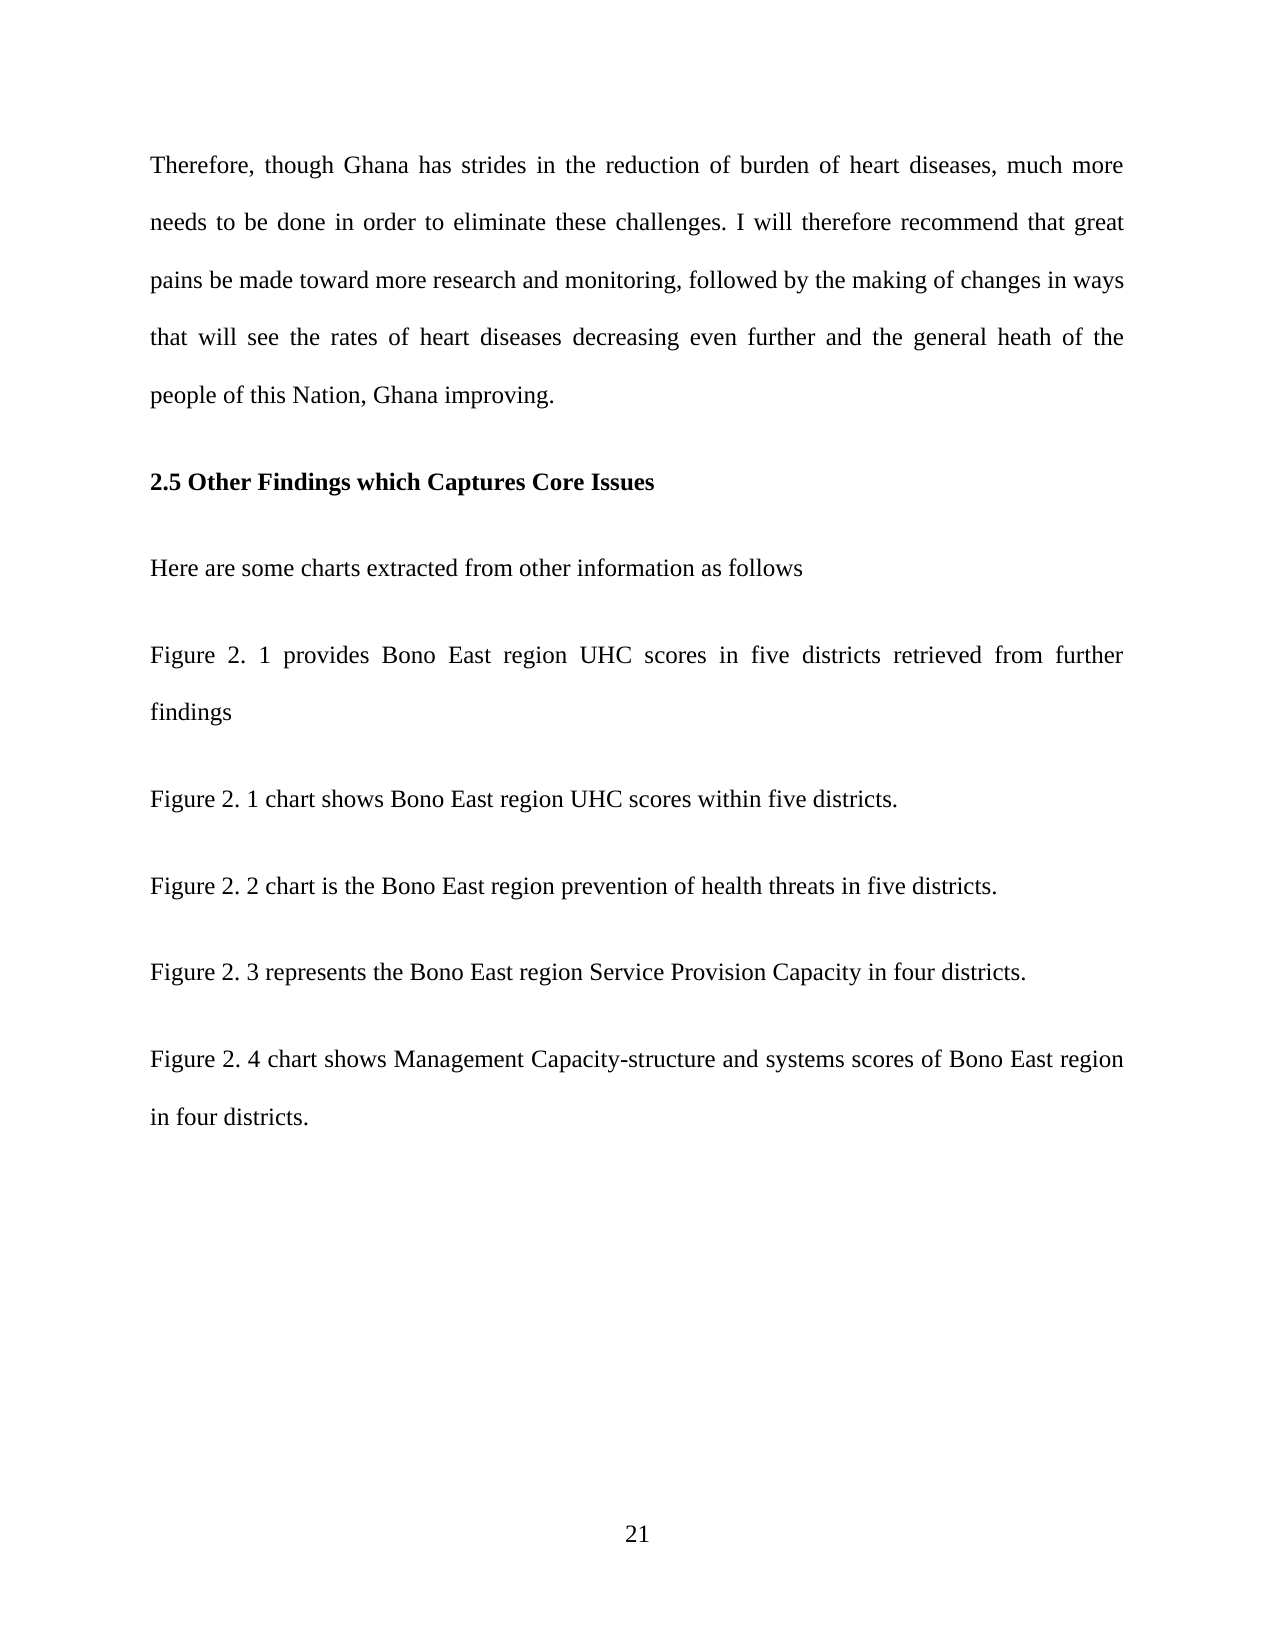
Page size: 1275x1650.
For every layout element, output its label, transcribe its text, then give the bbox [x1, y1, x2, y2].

text Figure 2. 1 provides Bono East region UHC scores in five districts retrieved from further findings [150, 640, 1125, 726]
text Figure 2. 4 chart shows Management Capacity-structure and systems scores of Bono East region in four districts. [150, 1044, 1125, 1130]
text 2.5 Other Findings which Captures Core Issues [150, 467, 1125, 495]
text Therefore, though Ghana has strides in the reduction of burden of heart diseases, much more needs to be done in order to eliminate these challenges. I will therefore recommend that great pains be made toward more research and monitoring, followed by the making of changes in ways that will see the rates of heart diseases decreasing even further and the general heath of the people of this Nation, Ghana improving. [150, 150, 1125, 409]
text Here are some charts extracted from other information as follows [150, 553, 1125, 582]
text Figure 2. 1 chart shows Bono East region UHC scores within five districts. [150, 784, 1125, 813]
text Figure 2. 2 chart is the Bono East region prevention of health threats in five districts. [150, 871, 1125, 899]
text Figure 2. 3 represents the Bono East region Service Provision Capacity in four districts. [150, 957, 1125, 986]
